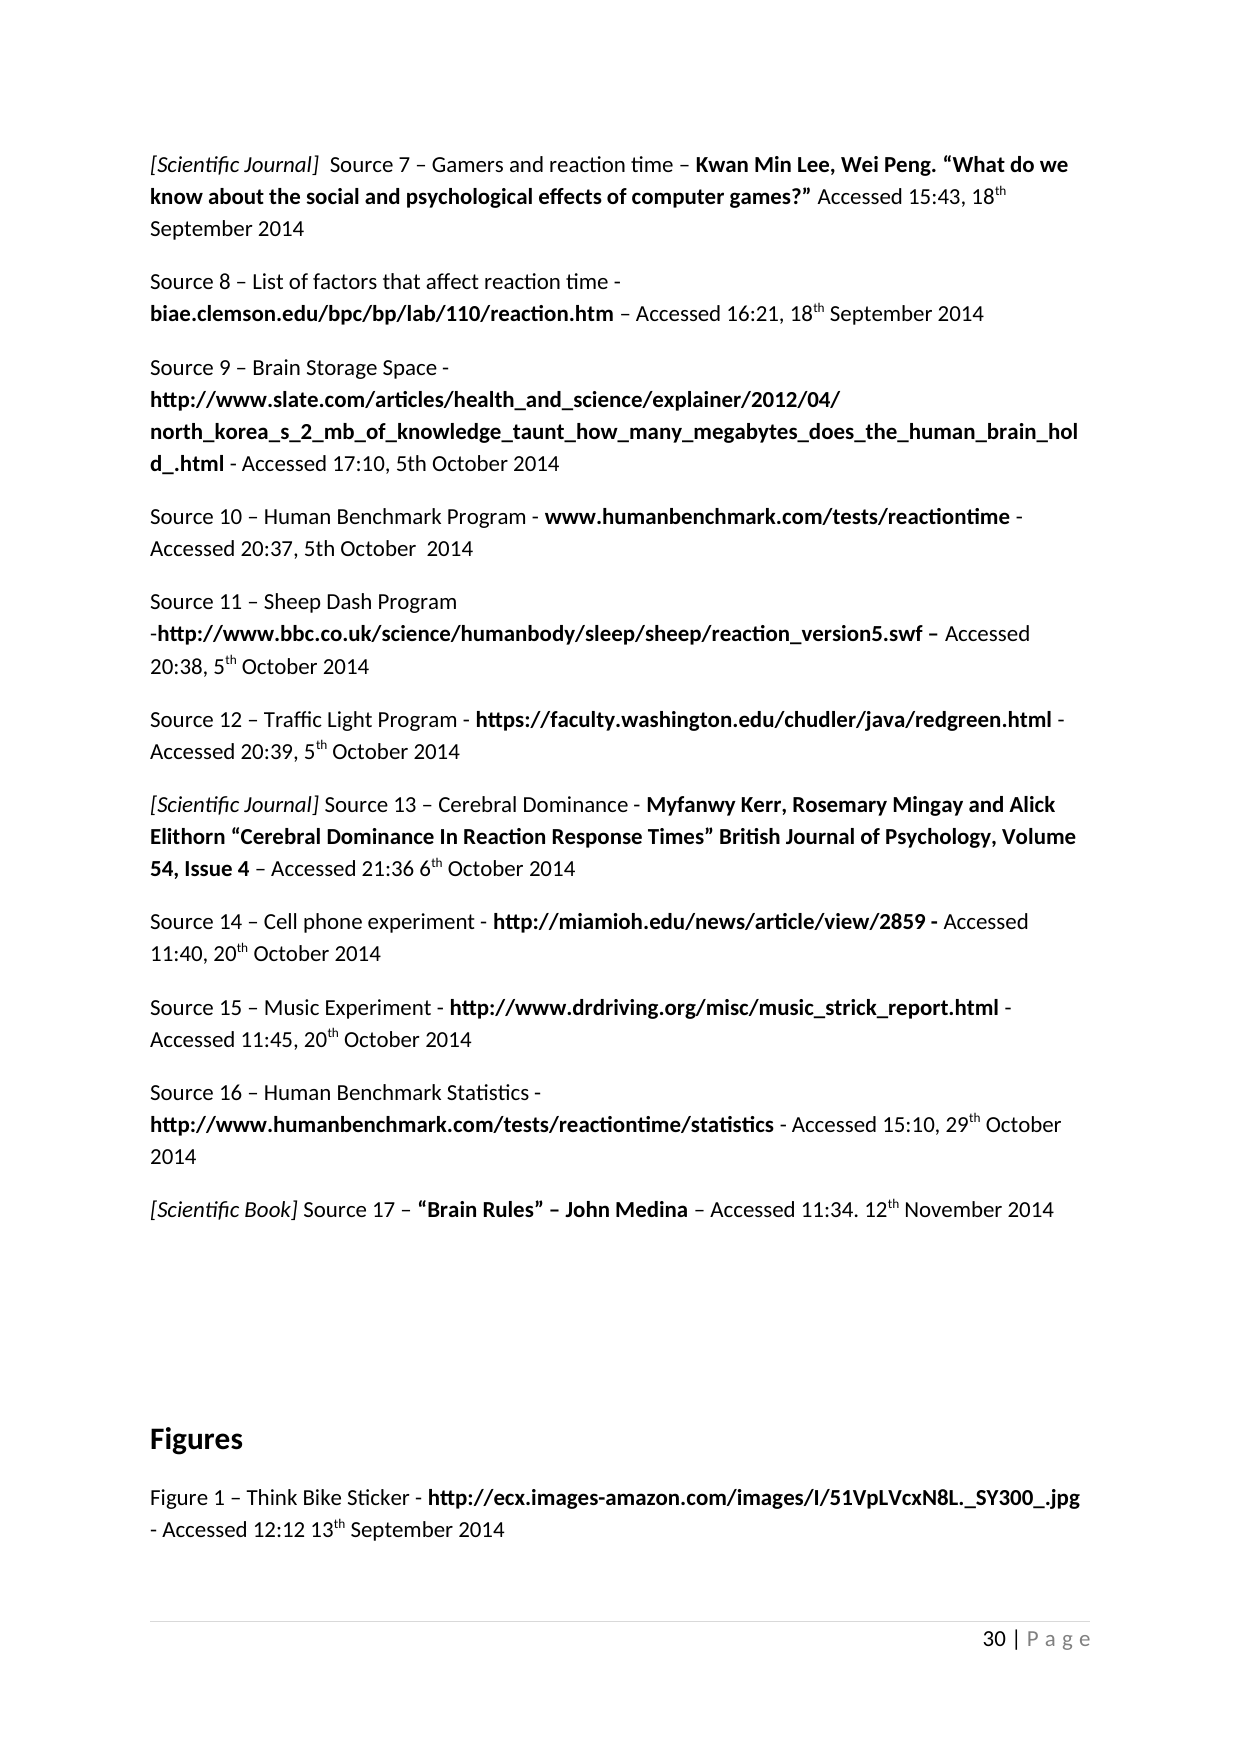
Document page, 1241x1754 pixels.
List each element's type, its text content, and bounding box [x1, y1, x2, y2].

text Source 14 – Cell phone experiment - http://miamioh.edu/news/article/view/2859 - Accessed 11:40, 20th October 2014 [150, 907, 1090, 968]
text Source 10 – Human Benchmark Program - www.humanbenchmark.com/tests/reactiontime - Accessed 20:37, 5th October 2014 [150, 502, 1090, 562]
text [Scientific Journal] Source 13 – Cerebral Dominance - Myfanwy Kerr, Rosemary Mingay and Alick Elithorn “Cerebral Dominance In Reaction Response Times” British Journal of Psychology, Volume 54, Issue 4 – Accessed 21:36 6th October 2014 [150, 790, 1090, 882]
text Source 9 – Brain Storage Space - http://www.slate.com/articles/health_and_science/explainer/2012/04/north_korea_s_2_mb_of_knowledge_taunt_how_many_megabytes_does_the_human_brain_hold_.html - Accessed 17:10, 5th October 2014 [150, 353, 1090, 477]
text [150, 1483, 1090, 1576]
text Source 11 – Sheep Dash Program -http://www.bbc.co.uk/science/humanbody/sleep/sheep/reaction_version5.swf – Accessed 20:38, 5th October 2014 [150, 587, 1090, 680]
text Source 8 – List of factors that affect reaction time - biae.clemson.edu/bpc/bp/lab/110/reaction.htm – Accessed 16:21, 18th September 2014 [150, 267, 1090, 328]
text [Scientific Journal] Source 7 – Gamers and reaction time – Kwan Min Lee, Wei Peng. “What do we know about the social and psychological effects of computer games?” Accessed 15:43, 18th September 2014 [150, 150, 1090, 242]
text Source 12 – Traffic Light Program - https://faculty.washington.edu/chudler/java/redgreen.html - Accessed 20:39, 5th October 2014 [150, 705, 1090, 765]
text Figures [150, 1419, 1090, 1457]
text Source 15 – Music Experiment - http://www.drdriving.org/misc/music_strick_report.html - Accessed 11:45, 20th October 2014 [150, 993, 1090, 1053]
text [Scientific Book] Source 17 – “Brain Rules” – John Medina – Accessed 11:34. 12th November 2014 [150, 1195, 1090, 1223]
text Source 16 – Human Benchmark Statistics - http://www.humanbenchmark.com/tests/reactiontime/statistics - Accessed 15:10, 29th October 2014 [150, 1078, 1090, 1170]
